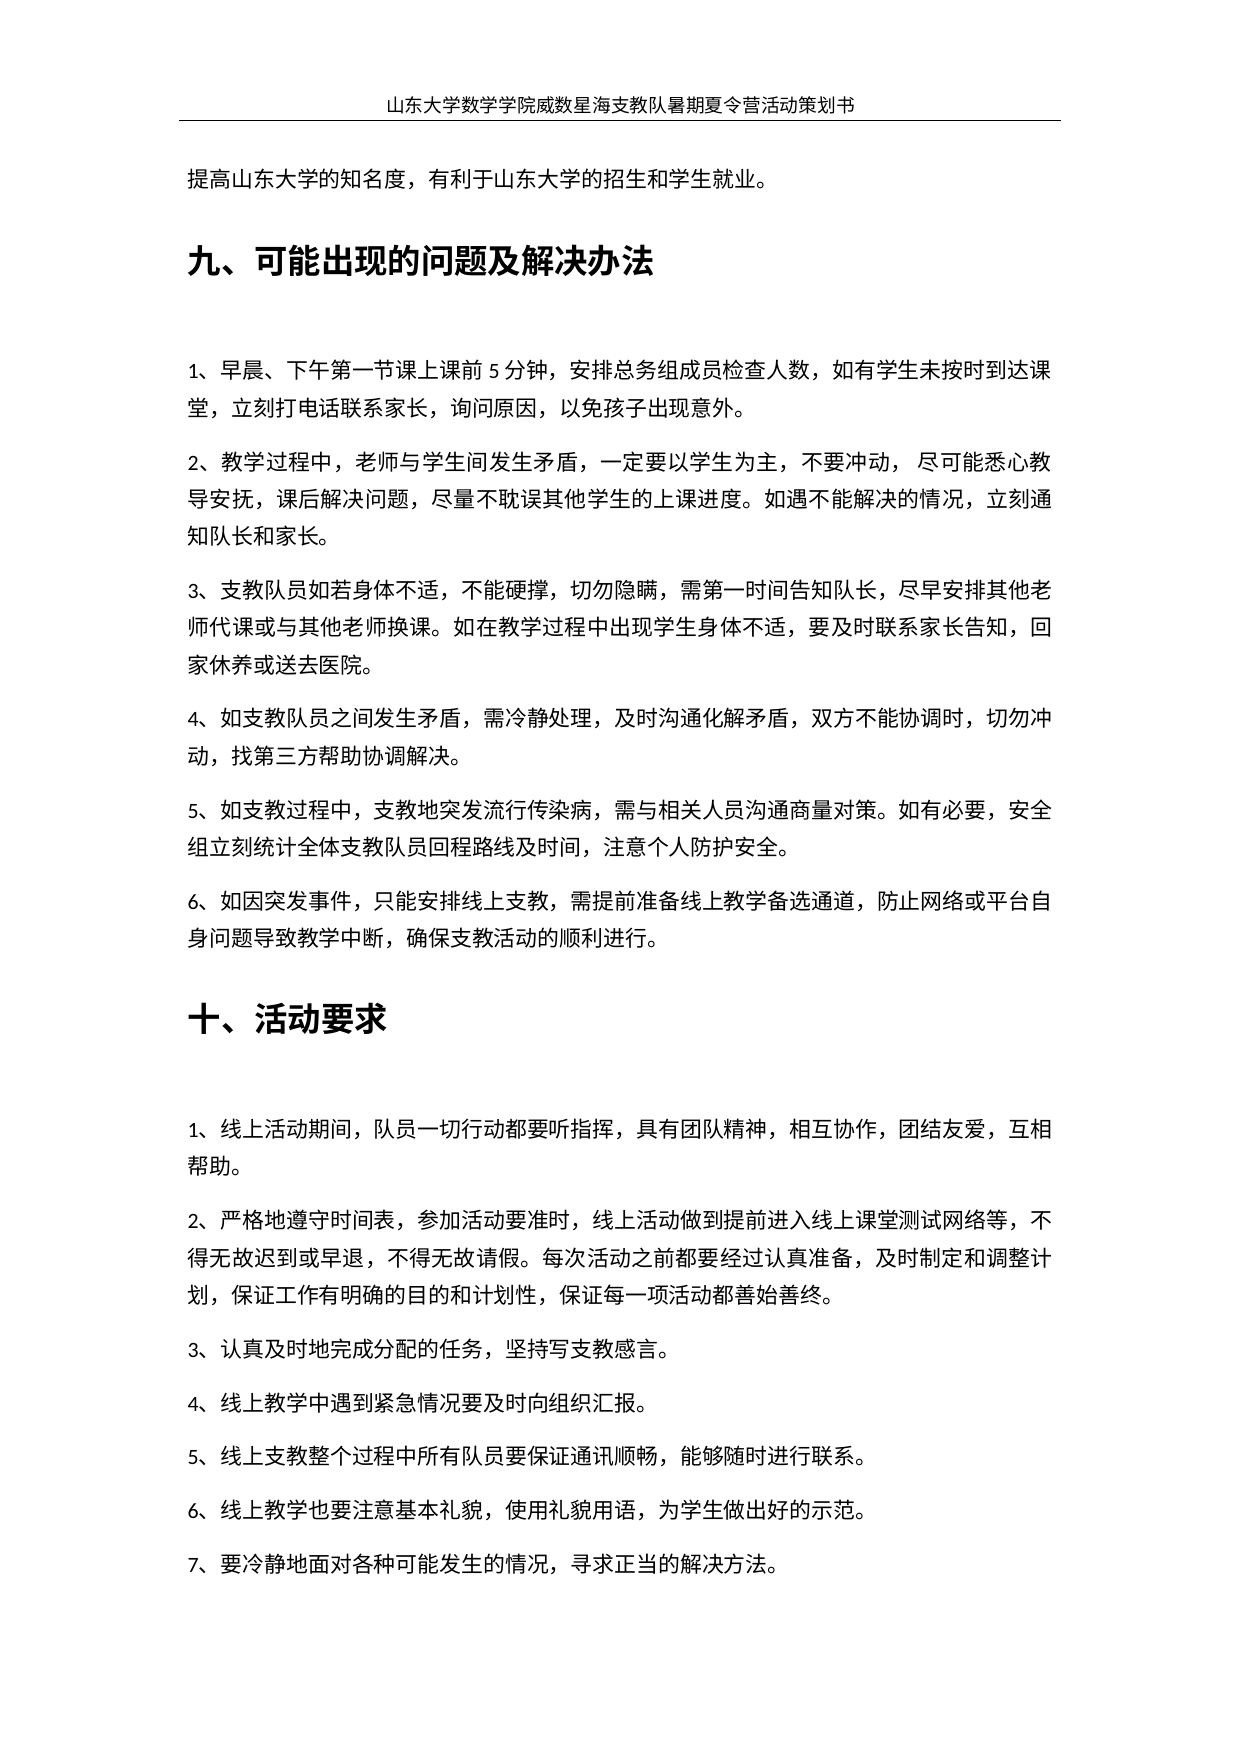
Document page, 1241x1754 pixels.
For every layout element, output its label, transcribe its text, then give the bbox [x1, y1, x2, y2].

text 2、严格地遵守时间表，参加活动要准时，线上活动做到提前进入线上课堂测试网络等，不得无故迟到或早退，不得无故请假。每次活动之前都要经过认真准备，及时制定和调整计划，保证工作有明确的目的和计划性，保证每一项活动都善始善终。 [187, 1203, 1053, 1310]
subtitle 十、活动要求 [187, 985, 1053, 1050]
text 3、认真及时地完成分配的任务，坚持写支教感言。 [187, 1331, 1053, 1364]
text 6、如因突发事件，只能安排线上支教，需提前准备线上教学备选通道，防止网络或平台自身问题导致教学中断，确保支教活动的顺利进行。 [187, 883, 1053, 953]
text 2、教学过程中，老师与学生间发生矛盾，一定要以学生为主，不要冲动， 尽可能悉心教导安抚，课后解决问题，尽量不耽误其他学生的上课进度。如遇不能解决的情况，立刻通知队长和家长。 [187, 444, 1053, 551]
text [187, 162, 1053, 194]
subtitle 九、可能出现的问题及解决办法 [187, 226, 1053, 291]
text 3、支教队员如若身体不适，不能硬撑，切勿隐瞒，需第一时间告知队长，尽早安排其他老师代课或与其他老师换课。如在教学过程中出现学生身体不适，要及时联系家长告知，回家休养或送去医院。 [187, 573, 1053, 680]
text 1、线上活动期间，队员一切行动都要听指挥，具有团队精神，相互协作，团结友爱，互相帮助。 [187, 1112, 1053, 1181]
text 6、线上教学也要注意基本礼貌，使用礼貌用语，为学生做出好的示范。 [187, 1493, 1053, 1525]
text 4、如支教队员之间发生矛盾，需冷静处理，及时沟通化解矛盾，双方不能协调时，切勿冲动，找第三方帮助协调解决。 [187, 701, 1053, 771]
text 5、如支教过程中，支教地突发流行传染病，需与相关人员沟通商量对策。如有必要，安全组立刻统计全体支教队员回程路线及时间，注意个人防护安全。 [187, 792, 1053, 862]
text 4、线上教学中遇到紧急情况要及时向组织汇报。 [187, 1385, 1053, 1418]
text 7、要冷静地面对各种可能发生的情况，寻求正当的解决方法。 [187, 1547, 1053, 1579]
text 1、早晨、下午第一节课上课前5分钟，安排总务组成员检查人数，如有学生未按时到达课堂，立刻打电话联系家长，询问原因，以免孩子出现意外。 [187, 353, 1053, 423]
text 5、线上支教整个过程中所有队员要保证通讯顺畅，能够随时进行联系。 [187, 1439, 1053, 1471]
